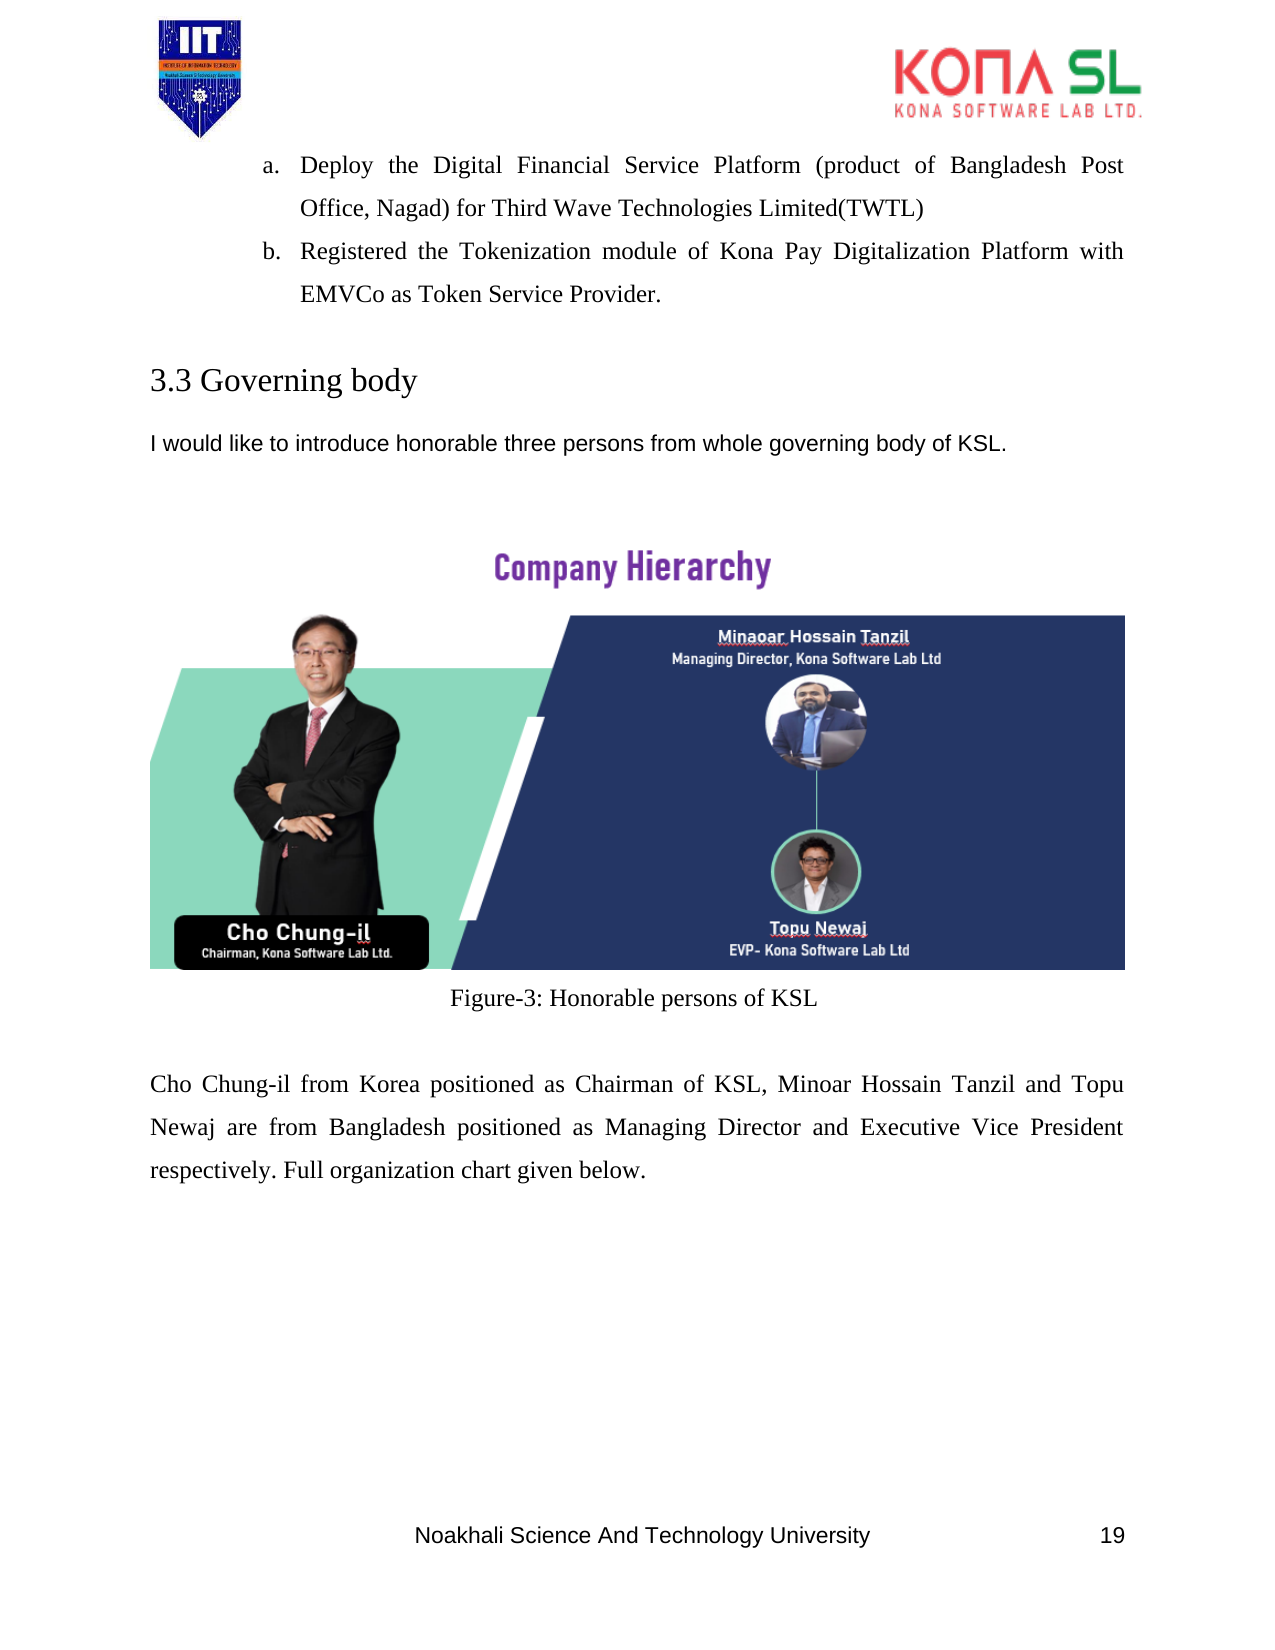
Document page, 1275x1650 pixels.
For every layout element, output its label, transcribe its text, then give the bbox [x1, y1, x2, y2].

picture [893, 45, 1144, 121]
picture [136, 16, 264, 143]
picture [150, 508, 1125, 970]
text Cho Chung-il from Korea positioned as Chairman of KSL, Minoar Hossain Tanzil and Topu Newaj are from Bangladesh positioned as Managing Director and Executive Vice President respectively. Full organization chart given below. [150, 1069, 1125, 1184]
subtitle 3.3 Governing body [150, 360, 1125, 398]
text I would like to introduce honorable three persons from whole governing body of KSL. [150, 430, 1125, 456]
list Registered the Tokenization module of Kona Pay Digitalization Platform with EMVCo as Token Service Provider. [262, 236, 1125, 308]
list Deploy the Digital Financial Service Platform (product of Bangladesh Post Office, Nagad) for Third Wave Technologies Limited(TWTL) [262, 150, 1125, 222]
text Figure-3: Honorable persons of KSL [375, 983, 1125, 1012]
